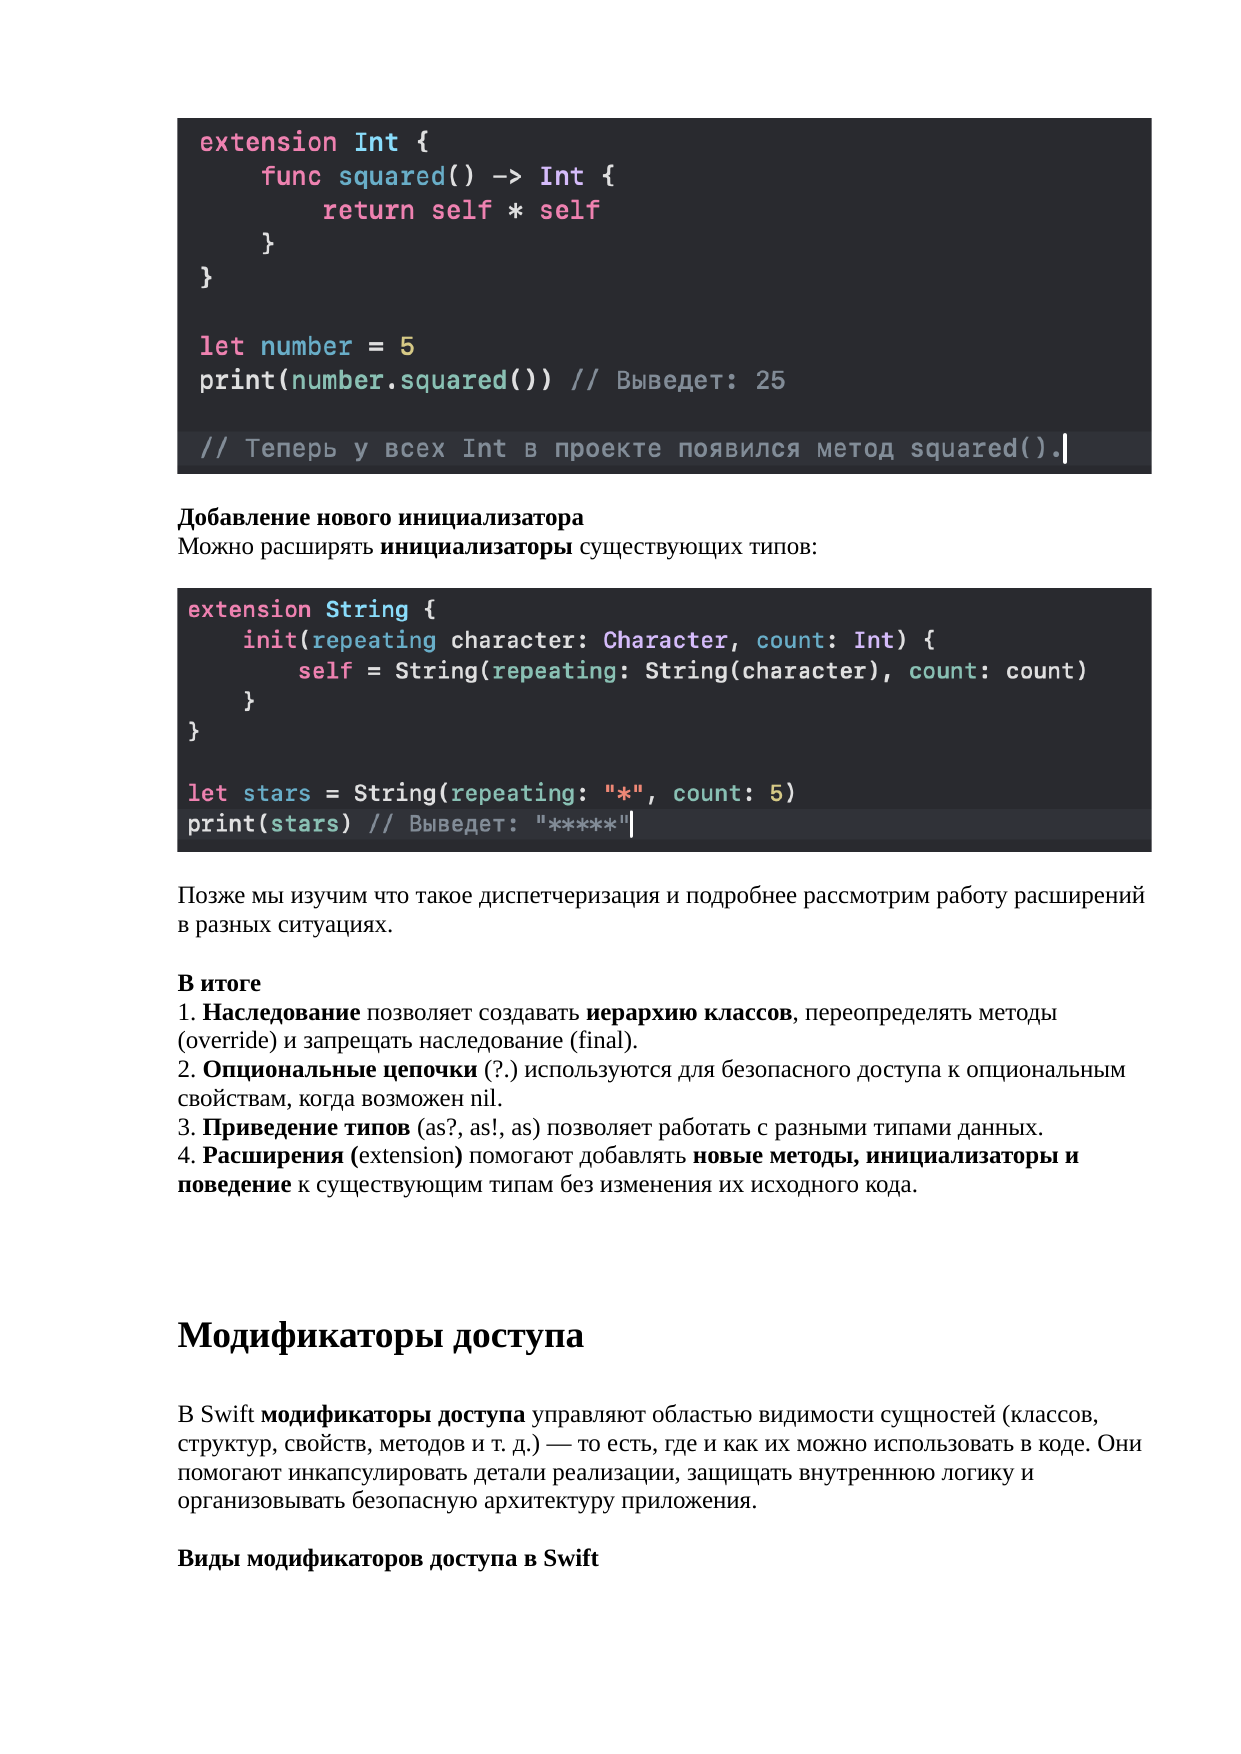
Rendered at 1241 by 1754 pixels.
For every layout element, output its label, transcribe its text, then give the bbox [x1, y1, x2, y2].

text Позже мы изучим что такое диспетчеризация и подробнее рассмотрим работу расширений в разных ситуациях. [177, 880, 1152, 968]
picture [177, 588, 1152, 852]
text 2. Опциональные цепочки (?.) используются для безопасного доступа к опциональным свойствам, когда возможен nil. [177, 1054, 1152, 1112]
text Модификаторы доступа В Swift модификаторы доступа управляют областью видимости сущностей (классов, структур, свойств, методов и т. д.) — то есть, где и как их можно использовать в коде. Они помогают инкапсулировать детали реализации, защищать внутреннюю логику и организовывать безопасную архитектуру приложения. [177, 1313, 1152, 1514]
text 3. Приведение типов (as?, as!, as) позволяет работать с разными типами данных. [177, 1112, 1152, 1140]
text В итоге [177, 968, 1152, 997]
text Виды модификаторов доступа в Swift [177, 1543, 1152, 1572]
picture [177, 118, 1152, 474]
text Можно расширять инициализаторы существующих типов: [177, 531, 1152, 559]
text 4. Расширения (extension) помогают добавлять новые методы, инициализаторы и поведение к существующим типам без изменения их исходного кода. [177, 1140, 1152, 1198]
text Добавление нового инициализатора [177, 502, 1152, 531]
text 1. Наследование позволяет создавать иерархию классов, переопределять методы (override) и запрещать наследование (final). [177, 997, 1152, 1054]
